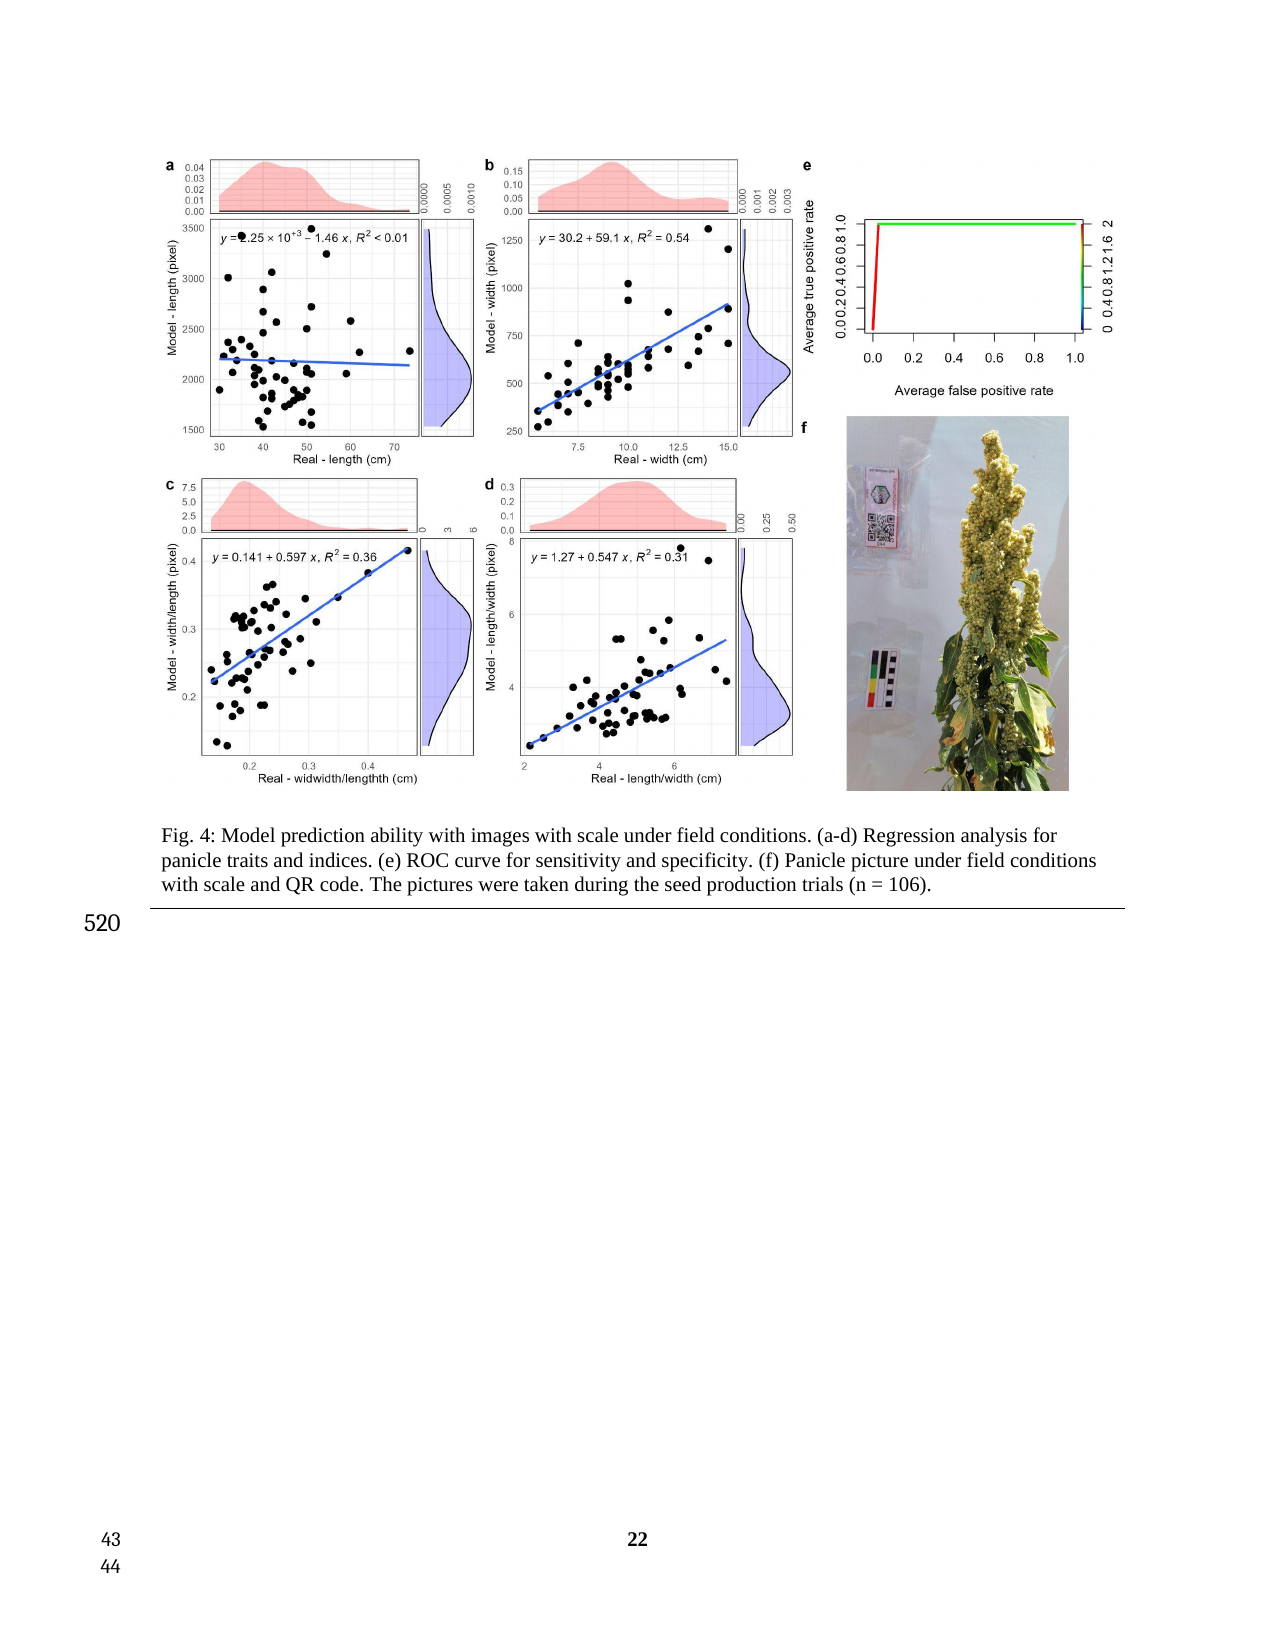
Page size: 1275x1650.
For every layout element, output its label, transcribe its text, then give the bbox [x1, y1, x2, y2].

picture [161, 153, 1117, 791]
table_header Fig. 4: Model prediction ability with images with scale under field conditions. (a-d) Regression analysis for panicle traits and indices. (e) ROC curve for sensitivity and specificity. (f) Panicle picture under field conditions with scale and QR code. The pictures were taken during the seed production trials (n = 106). [150, 150, 1125, 908]
